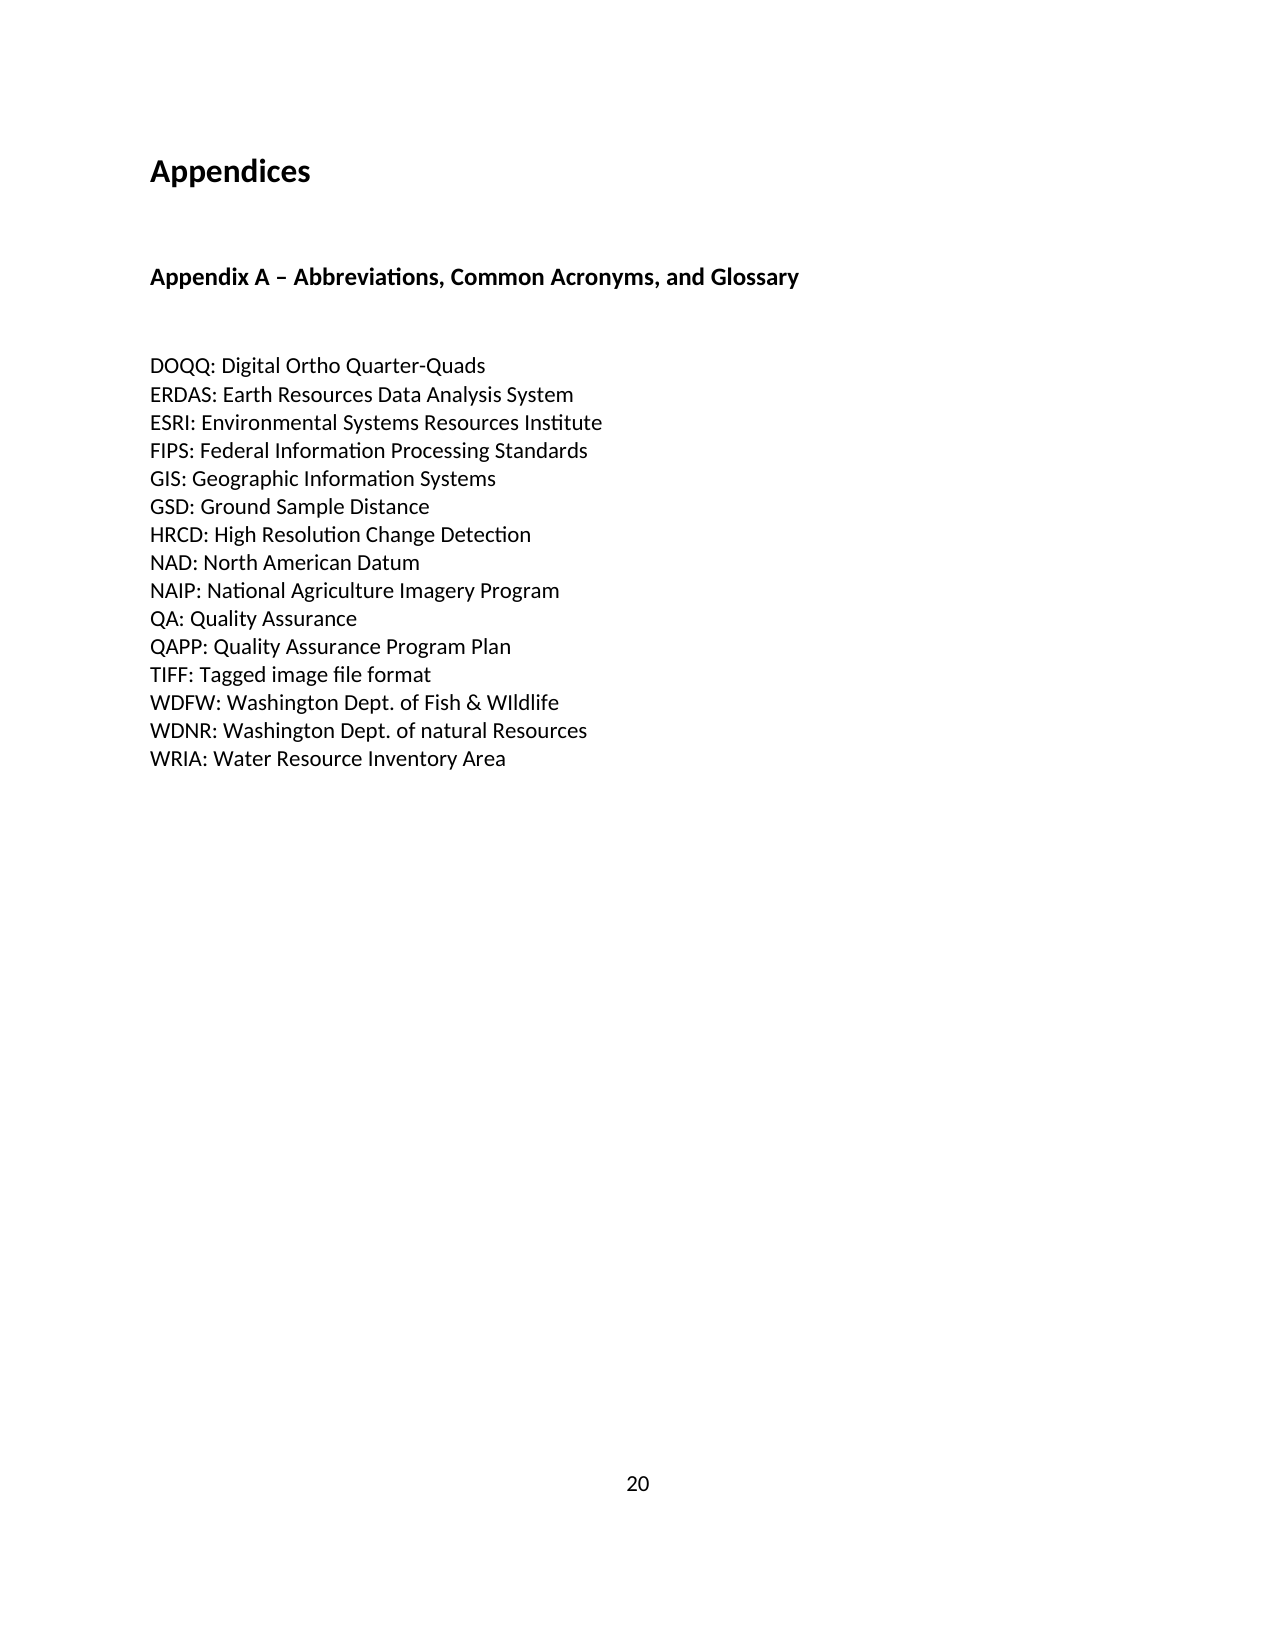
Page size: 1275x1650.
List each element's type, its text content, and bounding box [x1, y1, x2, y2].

text QAPP: Quality Assurance Program Plan [150, 632, 1125, 660]
text DOQQ: Digital Ortho Quarter-Quads [150, 352, 1125, 380]
text HRCD: High Resolution Change Detection [150, 520, 1125, 548]
text QA: Quality Assurance [150, 604, 1125, 632]
text ESRI: Environmental Systems Resources Institute [150, 408, 1125, 436]
text NAIP: National Agriculture Imagery Program [150, 576, 1125, 604]
text TIFF: Tagged image file format [150, 660, 1125, 688]
text WDFW: Washington Dept. of Fish & WIldlife [150, 688, 1125, 716]
text WRIA: Water Resource Inventory Area [150, 744, 1125, 772]
text FIPS: Federal Information Processing Standards GIS: Geographic Information Systems [150, 436, 1125, 492]
text GSD: Ground Sample Distance [150, 492, 1125, 520]
text ERDAS: Earth Resources Data Analysis System [150, 380, 1125, 408]
subtitle Appendix A – Abbreviations, Common Acronyms, and Glossary [150, 261, 1125, 291]
text NAD: North American Datum [150, 548, 1125, 576]
text WDNR: Washington Dept. of natural Resources [150, 716, 1125, 744]
text Appendices [150, 150, 1125, 191]
